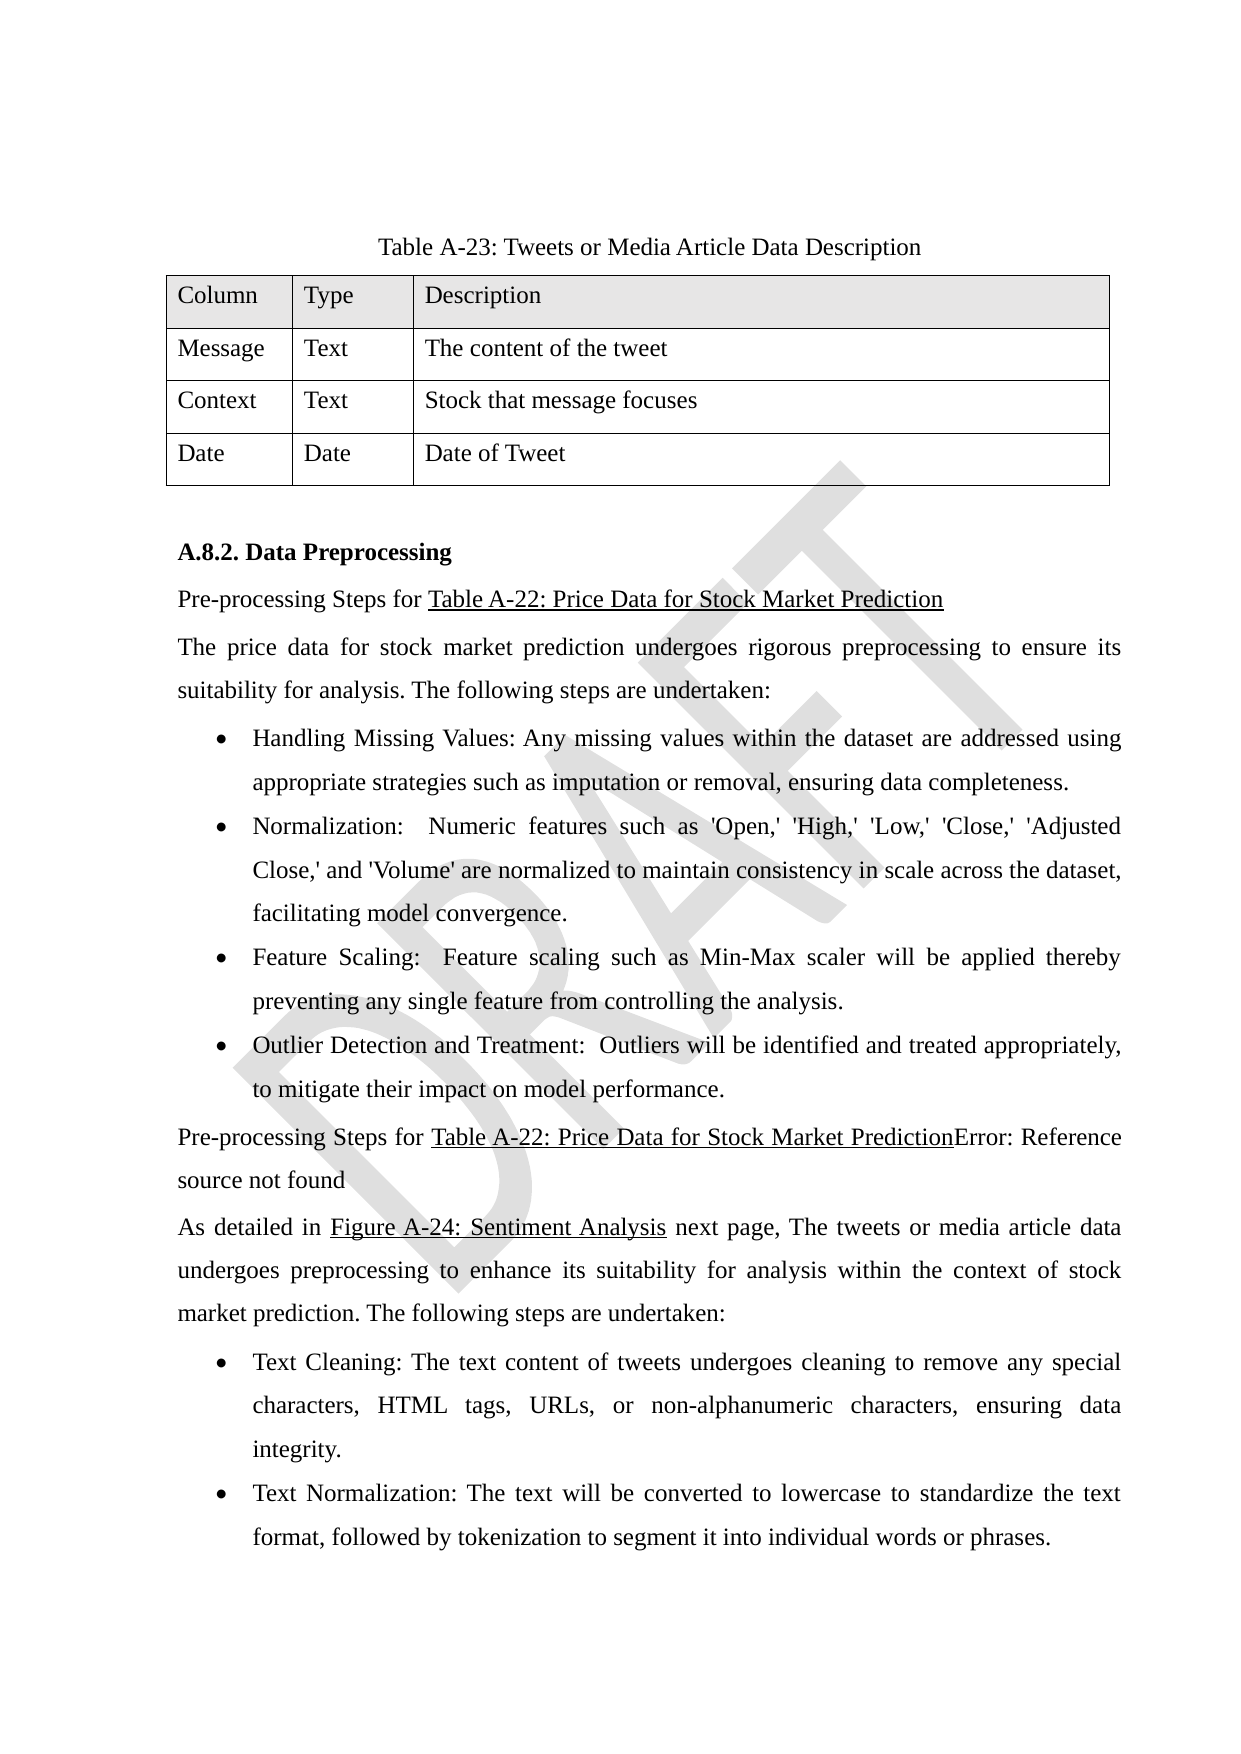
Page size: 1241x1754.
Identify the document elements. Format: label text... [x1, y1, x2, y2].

table_cell Text [293, 381, 413, 432]
table_header Description [414, 276, 1109, 328]
list Outlier Detection and Treatment: Outliers will be identified and treated appropriately, to mitigate their impact on model performance. [215, 1029, 1122, 1103]
list Normalization: Numeric features such as 'Open,' 'High,' 'Low,' 'Close,' 'Adjusted Close,' and 'Volume' are normalized to maintain consistency in scale across the dataset, facilitating model convergence. [215, 810, 1122, 927]
table_cell Stock that message focuses [414, 381, 1109, 432]
table_cell Context [167, 381, 292, 432]
table_cell Date [167, 434, 292, 485]
table_cell The content of the tweet [414, 329, 1109, 380]
table_header Column [167, 276, 292, 328]
list Text Normalization: The text will be converted to lowercase to standardize the text format, followed by tokenization to segment it into individual words or phrases. [215, 1477, 1122, 1550]
table_header Type [293, 276, 413, 328]
list Handling Missing Values: Any missing values within the dataset are addressed using appropriate strategies such as imputation or removal, ensuring data completeness. [215, 722, 1122, 796]
table_cell Date [293, 434, 413, 485]
table_cell Text [293, 329, 413, 380]
table_cell Message [167, 329, 292, 380]
list Feature Scaling: Feature scaling such as Min-Max scaler will be applied thereby preventing any single feature from controlling the analysis. [215, 941, 1122, 1015]
text The price data for stock market prediction undergoes rigorous preprocessing to ensure its suitability for analysis. The following steps are undertaken: [177, 632, 1122, 704]
subtitle Data Preprocessing [177, 537, 1122, 566]
table_cell Date of Tweet [414, 434, 1109, 485]
list Text Cleaning: The text content of tweets undergoes cleaning to remove any special characters, HTML tags, URLs, or non-alphanumeric characters, ensuring data integrity. [215, 1346, 1122, 1462]
